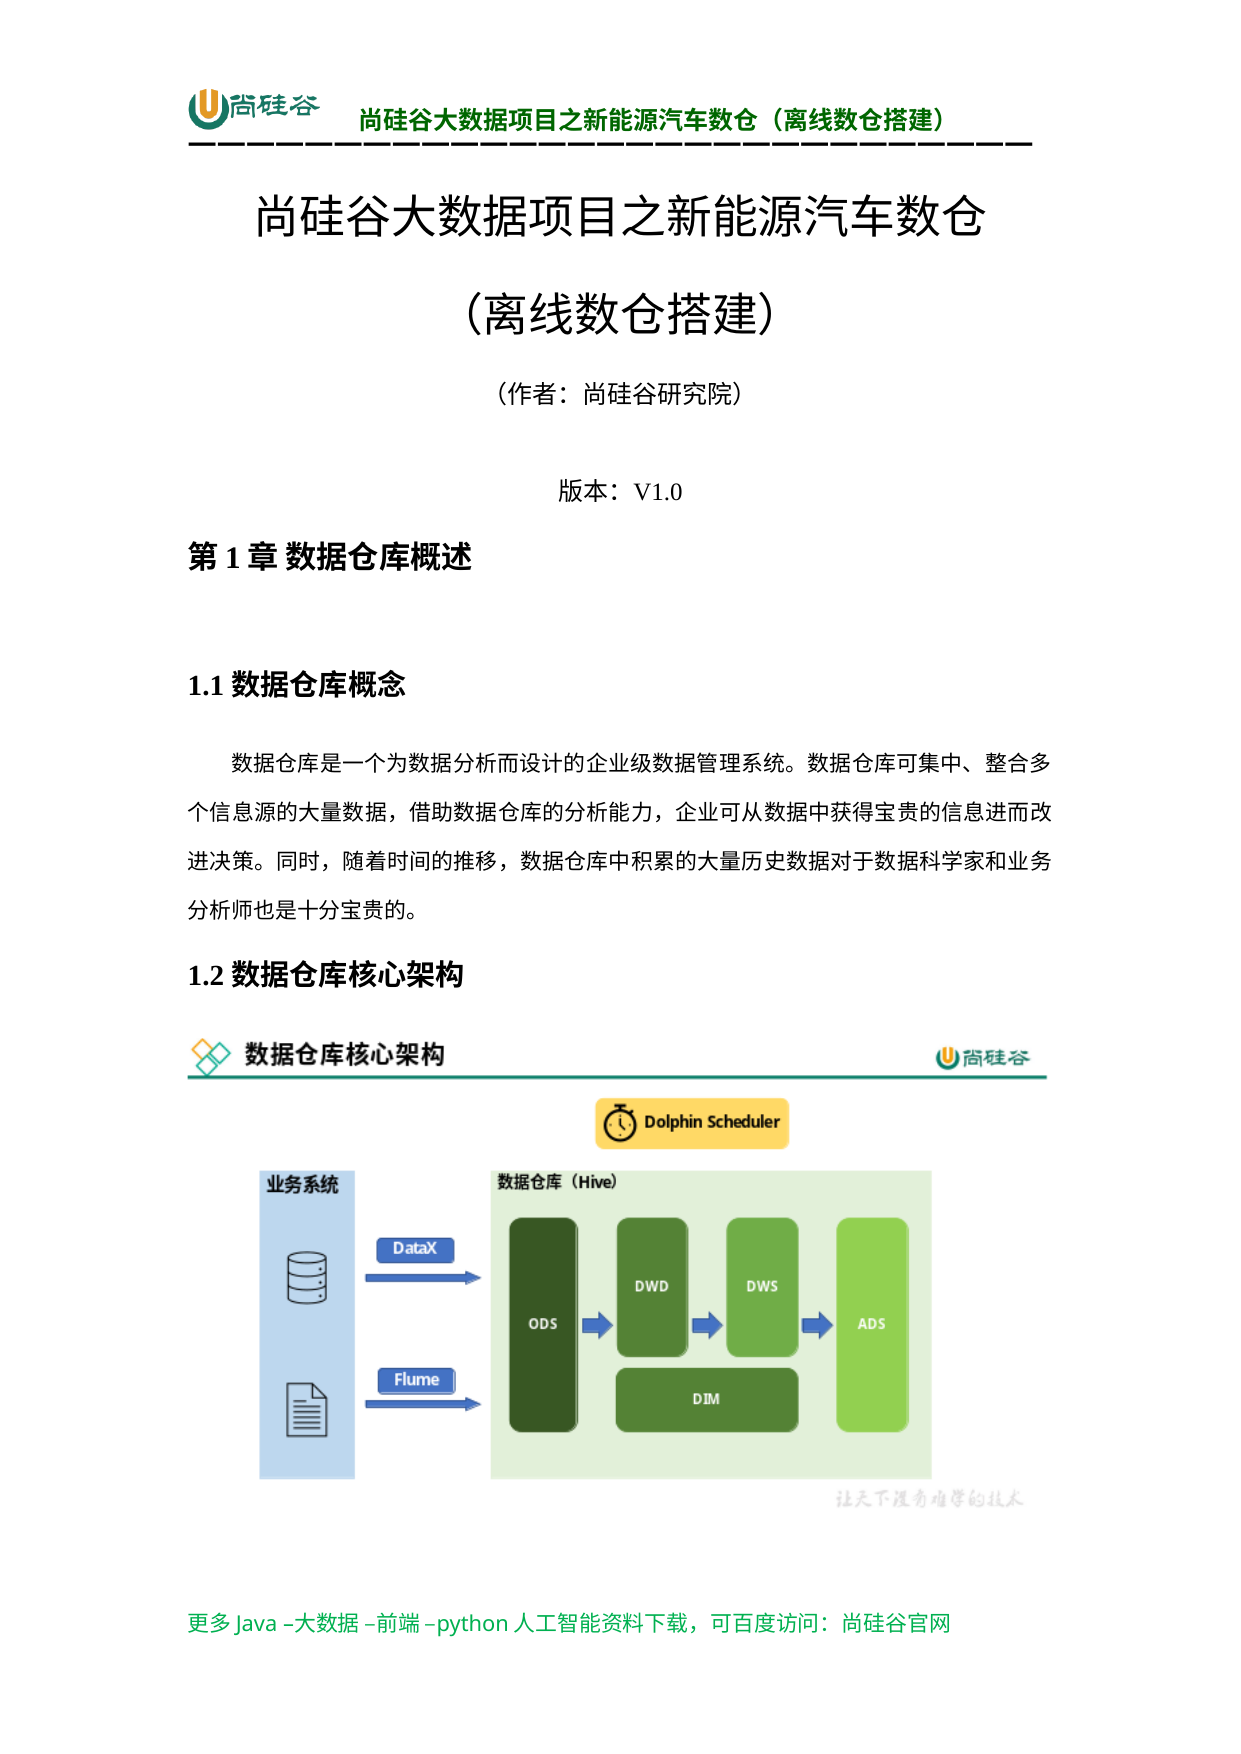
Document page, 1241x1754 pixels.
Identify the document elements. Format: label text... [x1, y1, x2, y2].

text 数据仓库是一个为数据分析而设计的企业级数据管理系统。数据仓库可集中、整合多个信息源的大量数据，借助数据仓库的分析能力，企业可从数据中获得宝贵的信息进而改进决策。同时，随着时间的推移，数据仓库中积累的大量历史数据对于数据科学家和业务分析师也是十分宝贵的。 [187, 746, 1053, 925]
text 第1章 数据仓库概述 [187, 522, 1053, 587]
text （离线数仓搭建） [187, 262, 1053, 360]
text 1.2 数据仓库核心架构 [187, 941, 1053, 1006]
text 1.1 数据仓库概念 [187, 651, 1053, 716]
text （作者：尚硅谷研究院） [187, 360, 1053, 425]
text 尚硅谷大数据项目之新能源汽车数仓 [187, 165, 1053, 262]
text 版本：V1.0 [187, 457, 1053, 522]
picture [187, 88, 320, 130]
